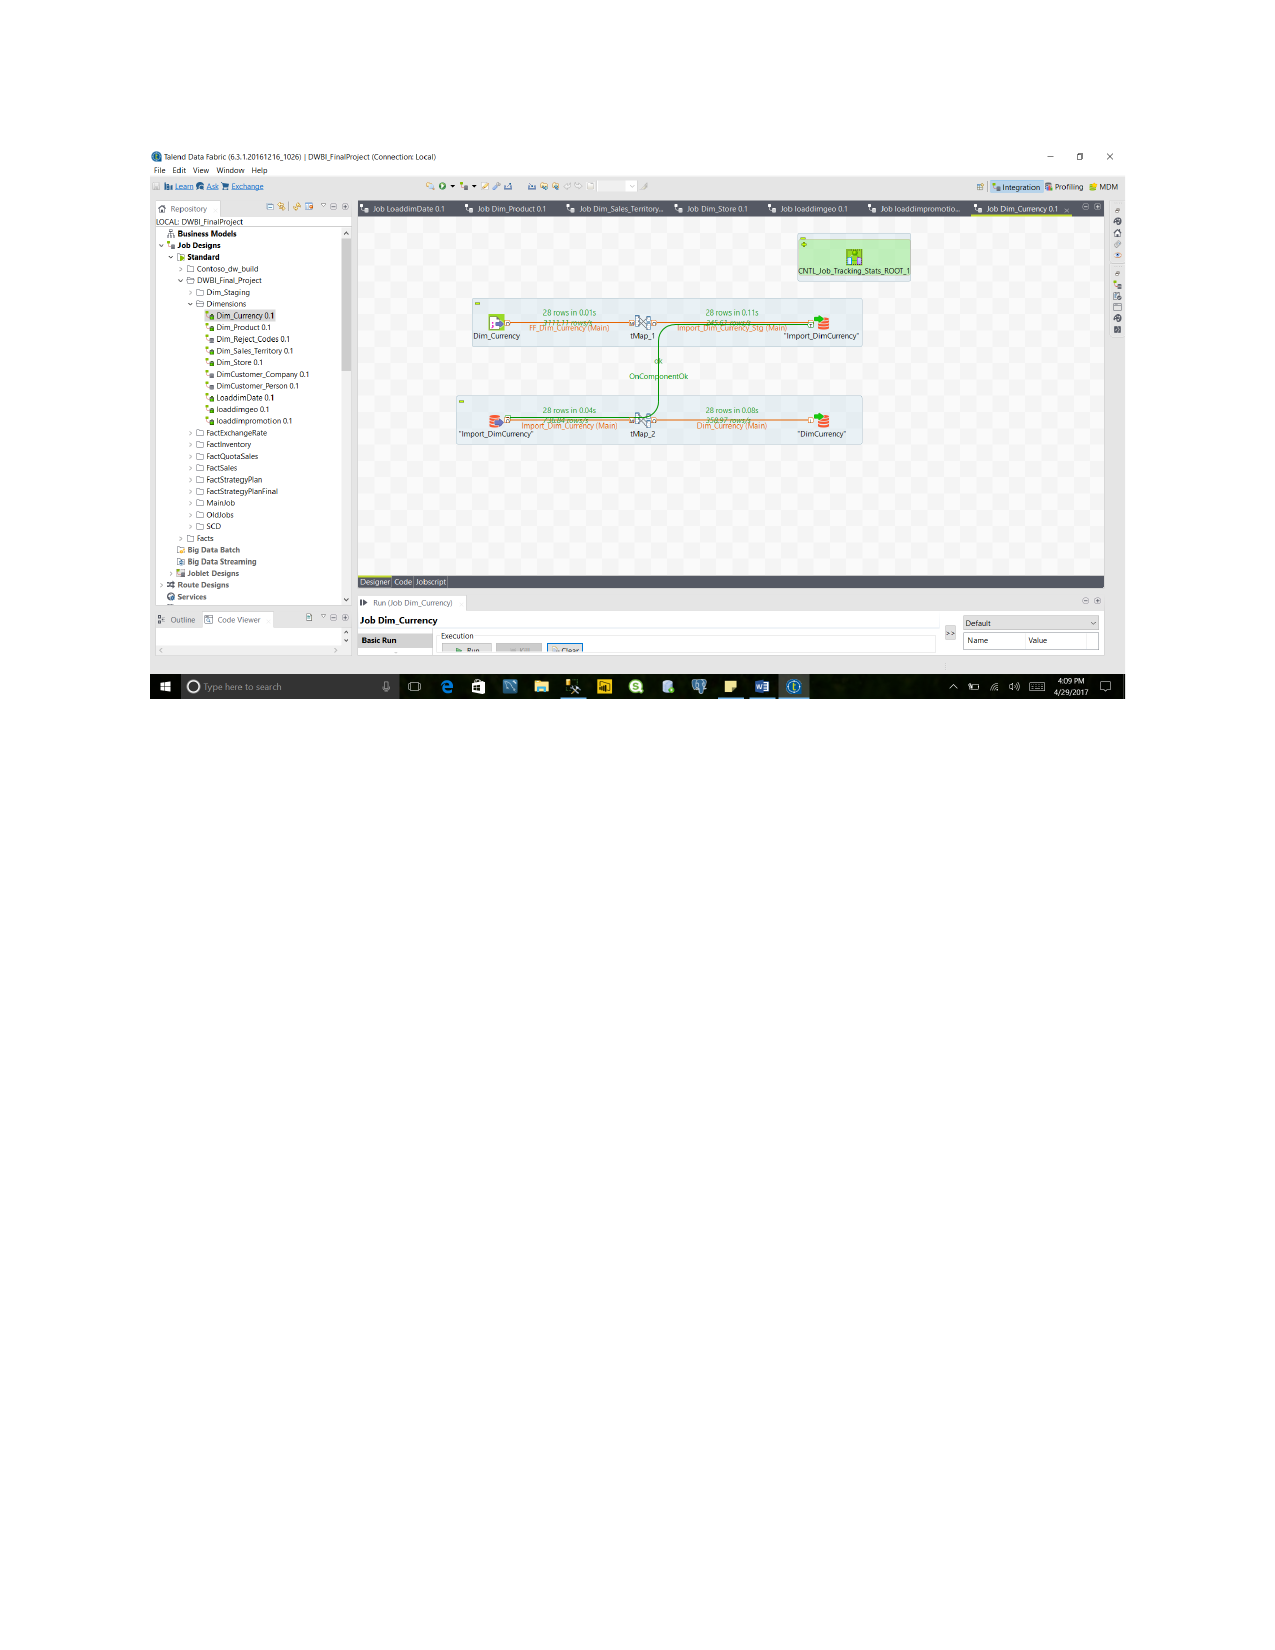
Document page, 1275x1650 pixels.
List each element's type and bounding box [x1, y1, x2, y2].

picture [150, 150, 1125, 699]
